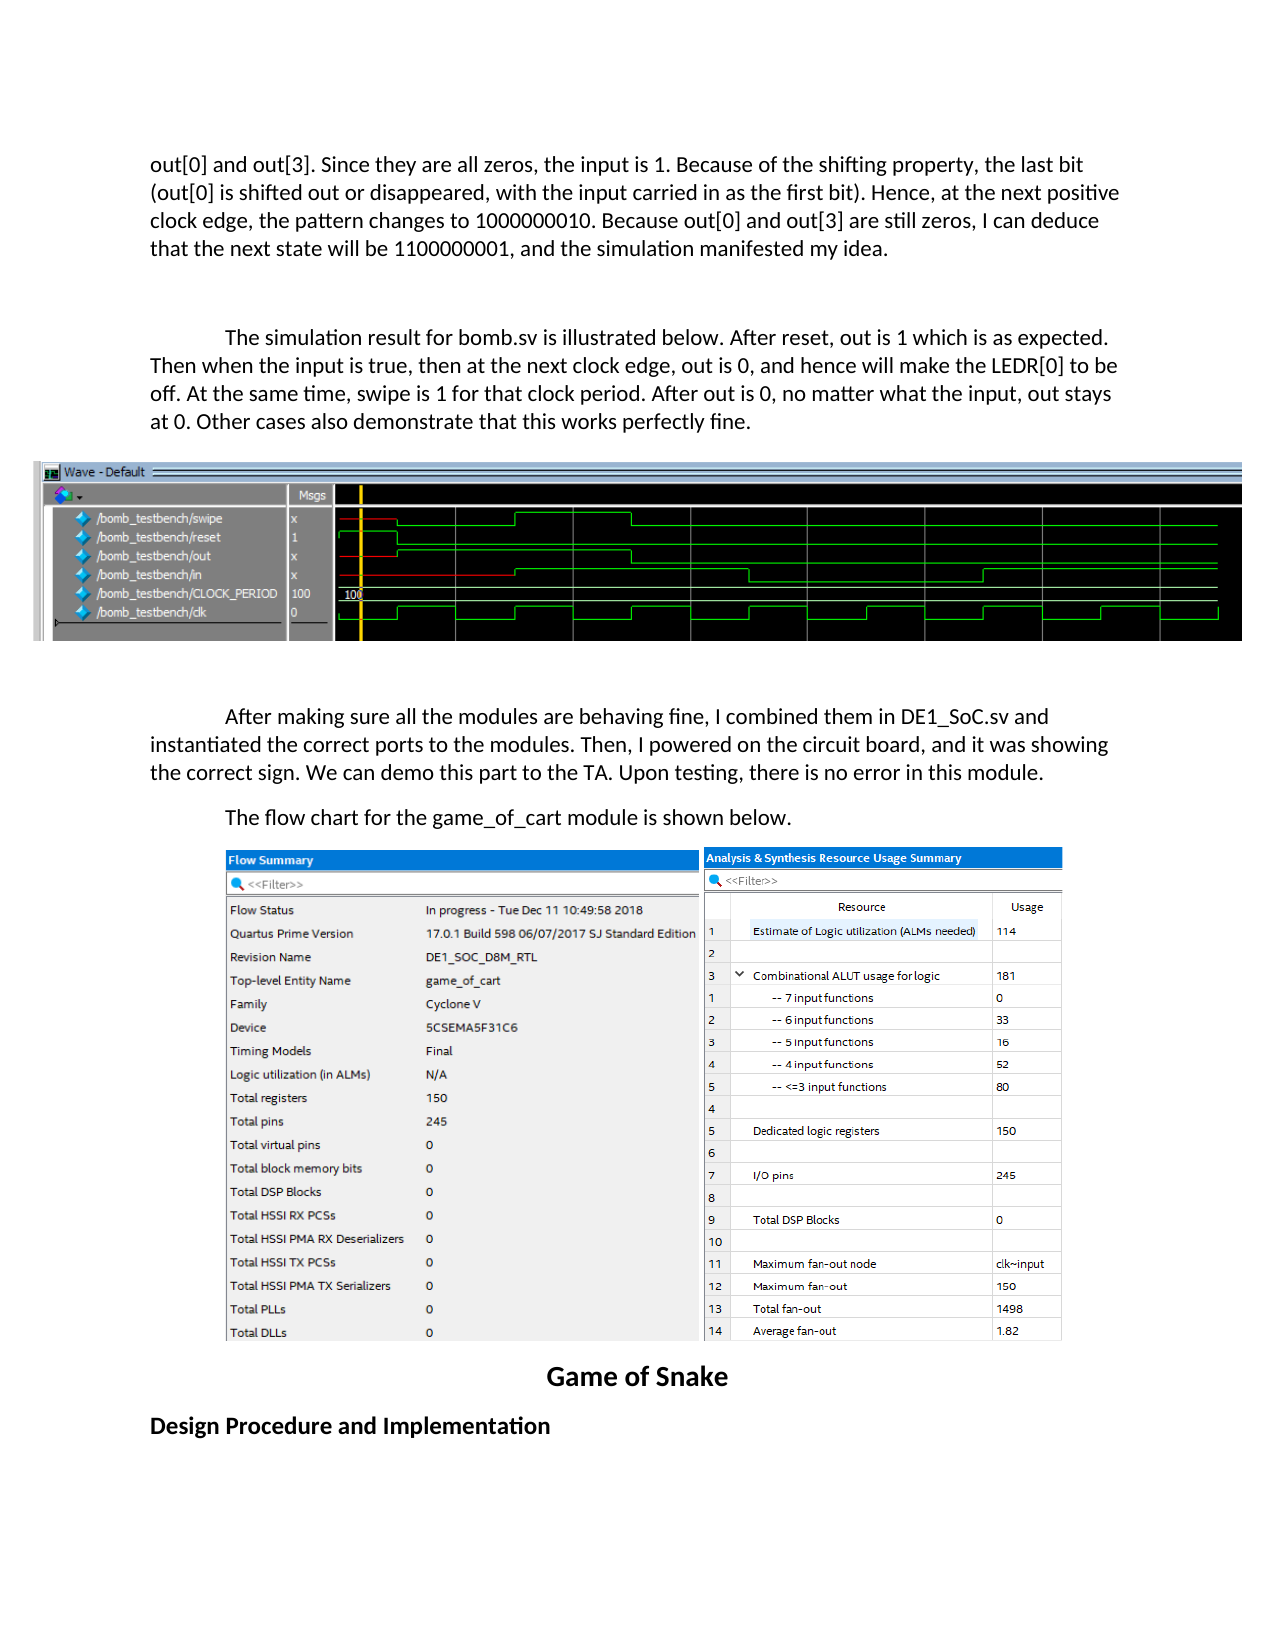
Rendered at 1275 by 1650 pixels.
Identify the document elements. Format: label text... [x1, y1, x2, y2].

text After making sure all the modules are behaving fine, I combined them in DE1_SoC.sv and instantiated the correct ports to the modules. Then, I powered on the circuit board, and it was showing the correct sign. We can demo this part to the TA. Upon testing, there is no error in this module. [150, 702, 1125, 786]
picture [225, 850, 699, 1341]
picture [703, 847, 1063, 1341]
picture [33, 461, 1242, 641]
text The simulation result for bomb.sv is illustrated below. After reset, out is 1 which is as expected. Then when the input is true, then at the next clock edge, out is 0, and hence will make the LEDR[0] to be off. At the same time, swipe is 1 for that clock period. After out is 0, no matter what the input, out stays at 0. Other cases also demonstrate that this works perfectly fine. [150, 323, 1125, 436]
text Game of Snake [150, 1358, 1125, 1393]
text Design Procedure and Implementation [150, 1410, 1125, 1440]
text The flow chart for the game_of_cart module is shown below. [150, 803, 1125, 831]
